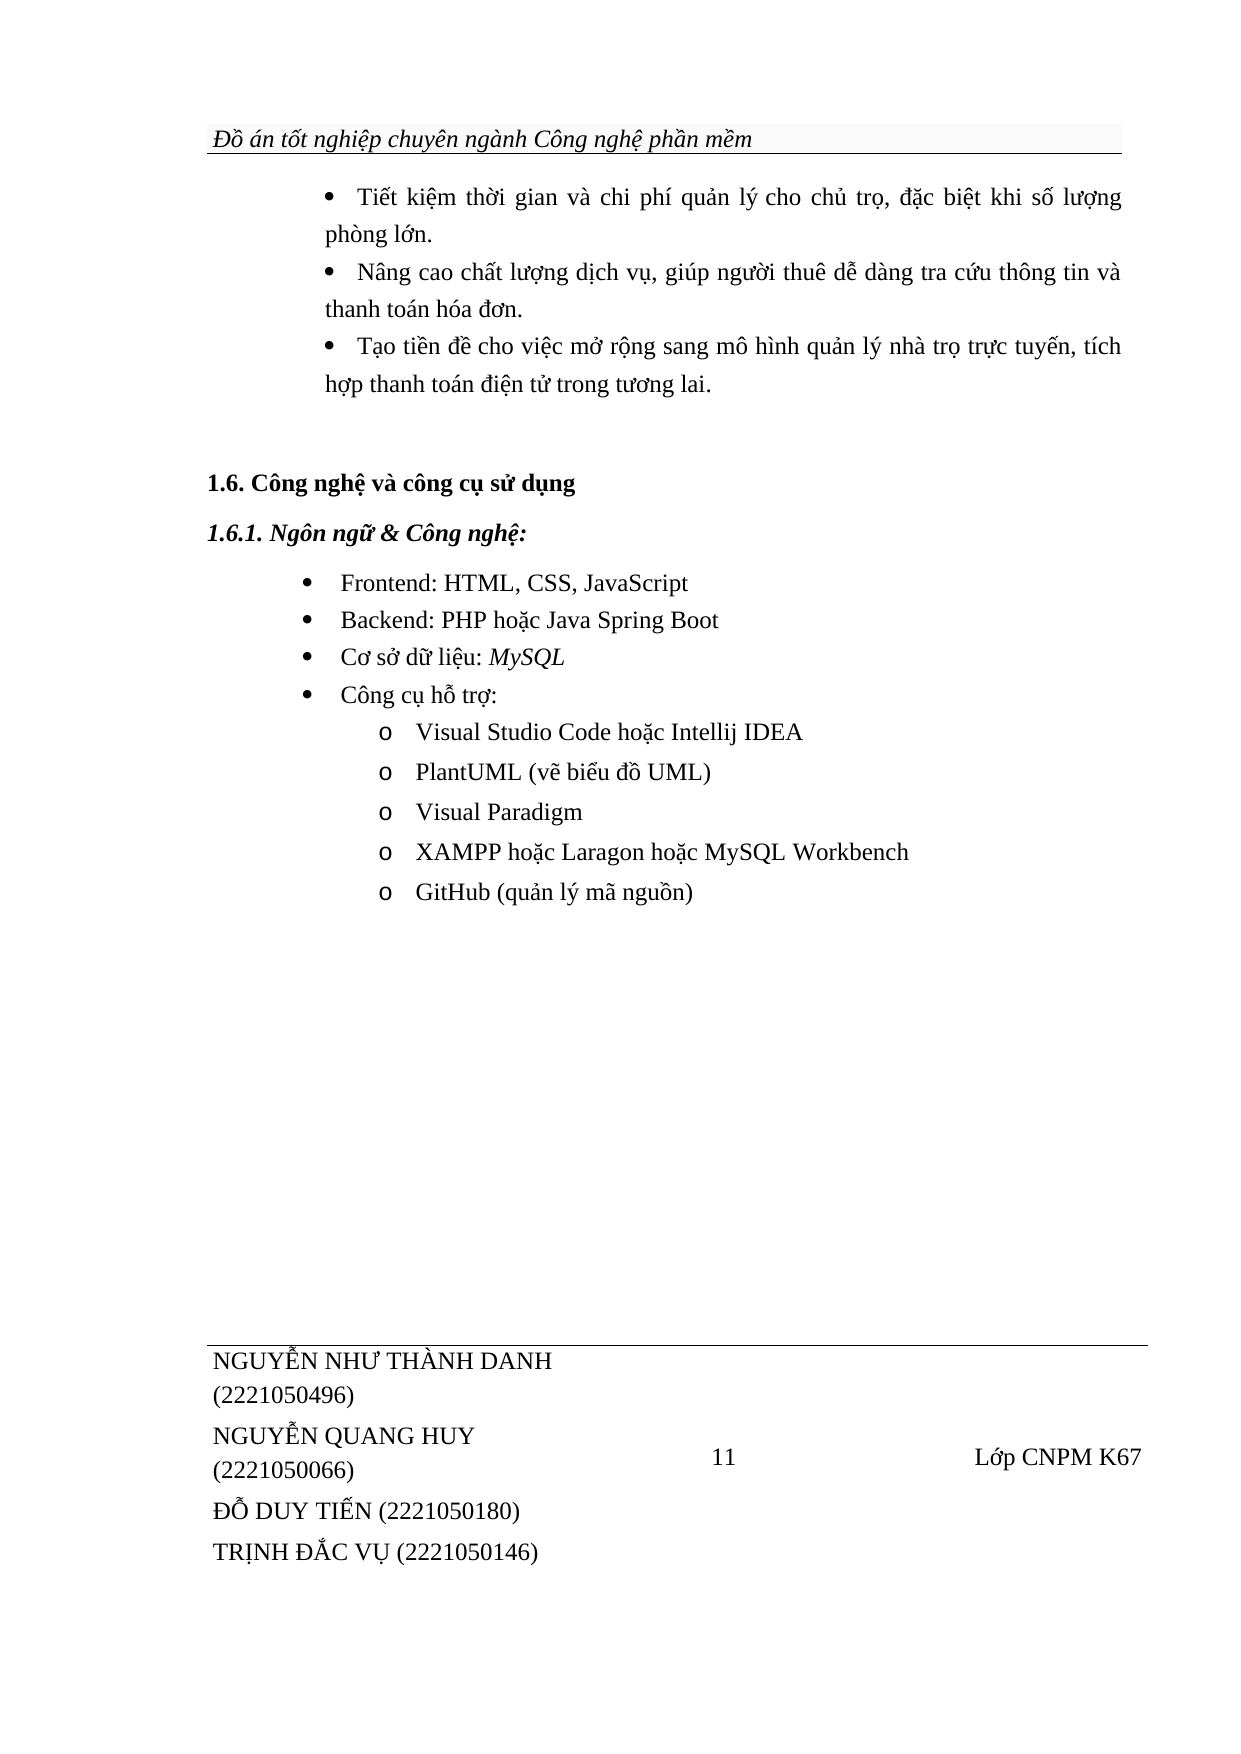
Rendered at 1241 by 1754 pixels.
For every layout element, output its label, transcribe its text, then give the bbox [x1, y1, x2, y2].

list PlantUML (vẽ biểu đồ UML) [378, 757, 1122, 788]
list Tạo tiền đề cho việc mở rộng sang mô hình quản lý nhà trọ trực tuyến, tích hợp thanh toán điện tử trong tương lai. [325, 331, 1122, 397]
list Visual Paradigm [378, 797, 1122, 828]
list Công cụ hỗ trợ: [303, 680, 1122, 708]
list Backend: PHP hoặc Java Spring Boot [303, 605, 1122, 634]
list Tiết kiệm thời gian và chi phí quản lý cho chủ trọ, đặc biệt khi số lượng phòng lớn. [325, 182, 1122, 248]
list Frontend: HTML, CSS, JavaScript [303, 568, 1122, 597]
list XAMPP hoặc Laragon hoặc MySQL Workbench [378, 837, 1122, 868]
list Cơ sở dữ liệu: MySQL [303, 642, 1122, 671]
subtitle Ngôn ngữ & Công nghệ: [207, 518, 1122, 547]
list GitHub (quản lý mã nguồn) [378, 877, 1122, 908]
list Nâng cao chất lượng dịch vụ, giúp người thuê dễ dàng tra cứu thông tin và thanh toán hóa đơn. [325, 257, 1122, 323]
list Visual Studio Code hoặc Intellij IDEA [378, 717, 1122, 748]
subtitle Công nghệ và công cụ sử dụng [207, 468, 1122, 497]
